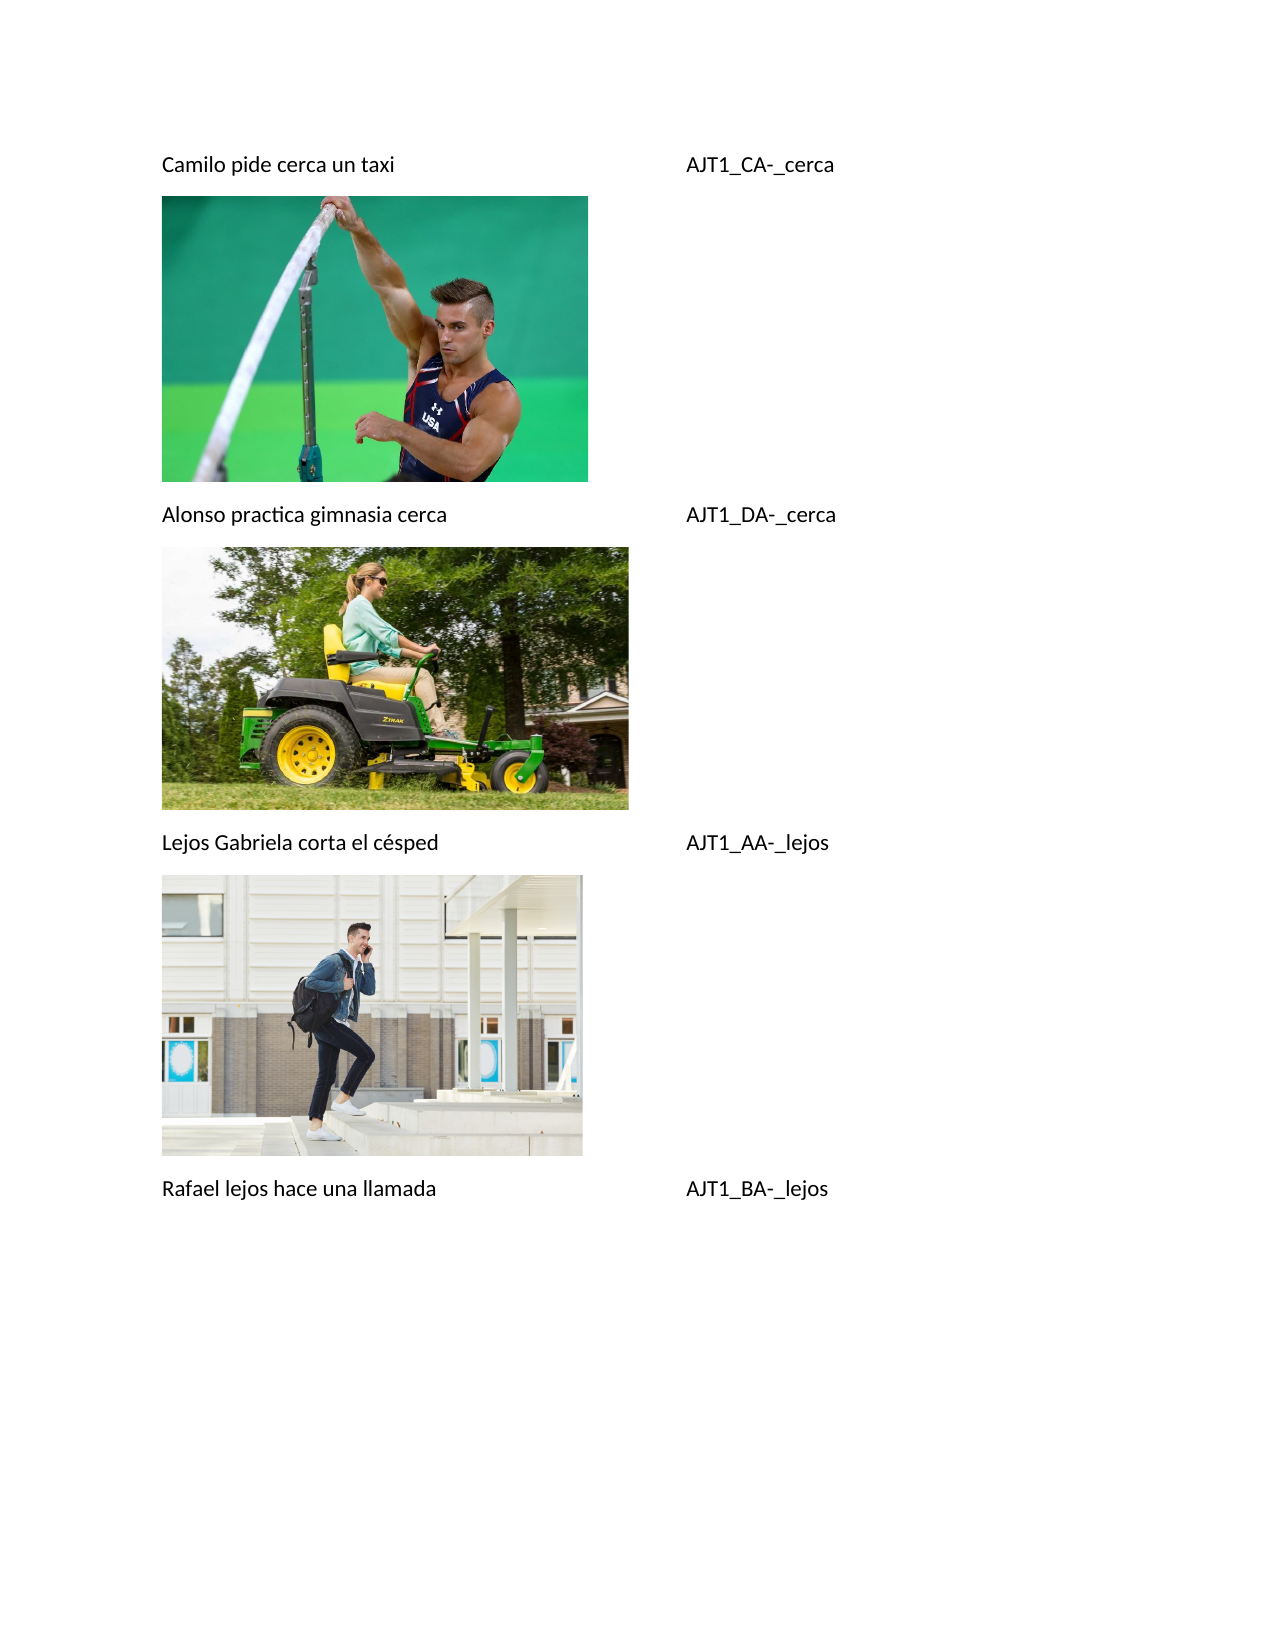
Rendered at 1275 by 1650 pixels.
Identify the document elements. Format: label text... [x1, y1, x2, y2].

picture [161, 875, 583, 1156]
text Rafael lejos hace una llamada AJT1_BA-_lejos [162, 1174, 1125, 1203]
text Alonso practica gimnasia cerca AJT1_DA-_cerca [162, 500, 1125, 528]
text Camilo pide cerca un taxi AJT1_CA-_cerca [162, 150, 1125, 178]
picture [161, 547, 629, 810]
picture [161, 196, 589, 482]
text Lejos Gabriela corta el césped AJT1_AA-_lejos [162, 828, 1125, 857]
